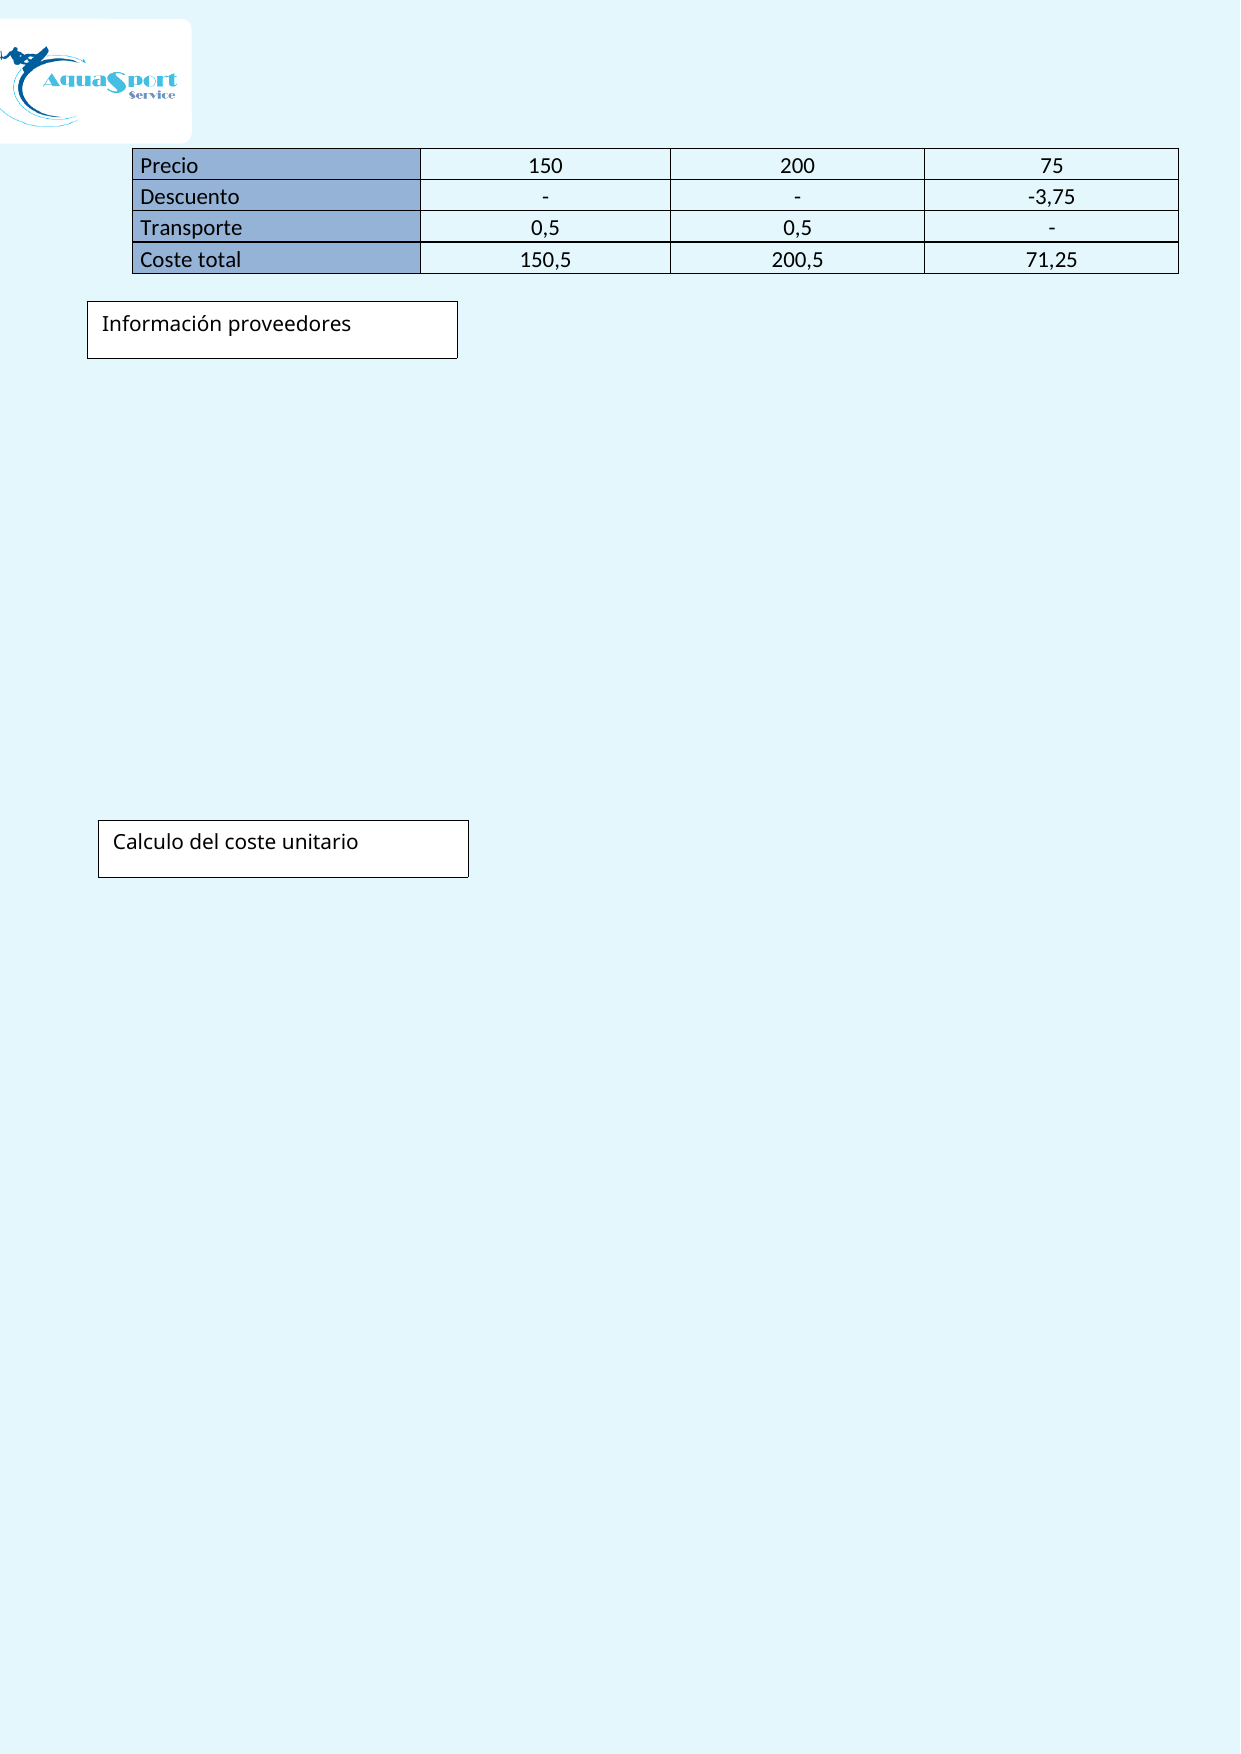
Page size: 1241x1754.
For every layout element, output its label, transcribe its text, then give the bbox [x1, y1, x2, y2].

table_cell Precio [133, 149, 420, 179]
table_cell Transporte [133, 211, 420, 241]
table_cell -3,75 [925, 180, 1178, 210]
table_cell - [671, 180, 924, 210]
table_cell 200 [671, 149, 924, 179]
table_cell 150,5 [421, 243, 670, 273]
table_cell 0,5 [421, 211, 670, 241]
picture [0, 18, 192, 144]
table_cell Descuento [133, 180, 420, 210]
table_cell 0,5 [671, 211, 924, 241]
table_cell 71,25 [925, 243, 1178, 273]
table_cell 200,5 [671, 243, 924, 273]
table_cell - [421, 180, 670, 210]
table_cell Coste total [133, 243, 420, 273]
table_cell 150 [421, 149, 670, 179]
table_cell - [925, 211, 1178, 241]
table_cell 75 [925, 149, 1178, 179]
